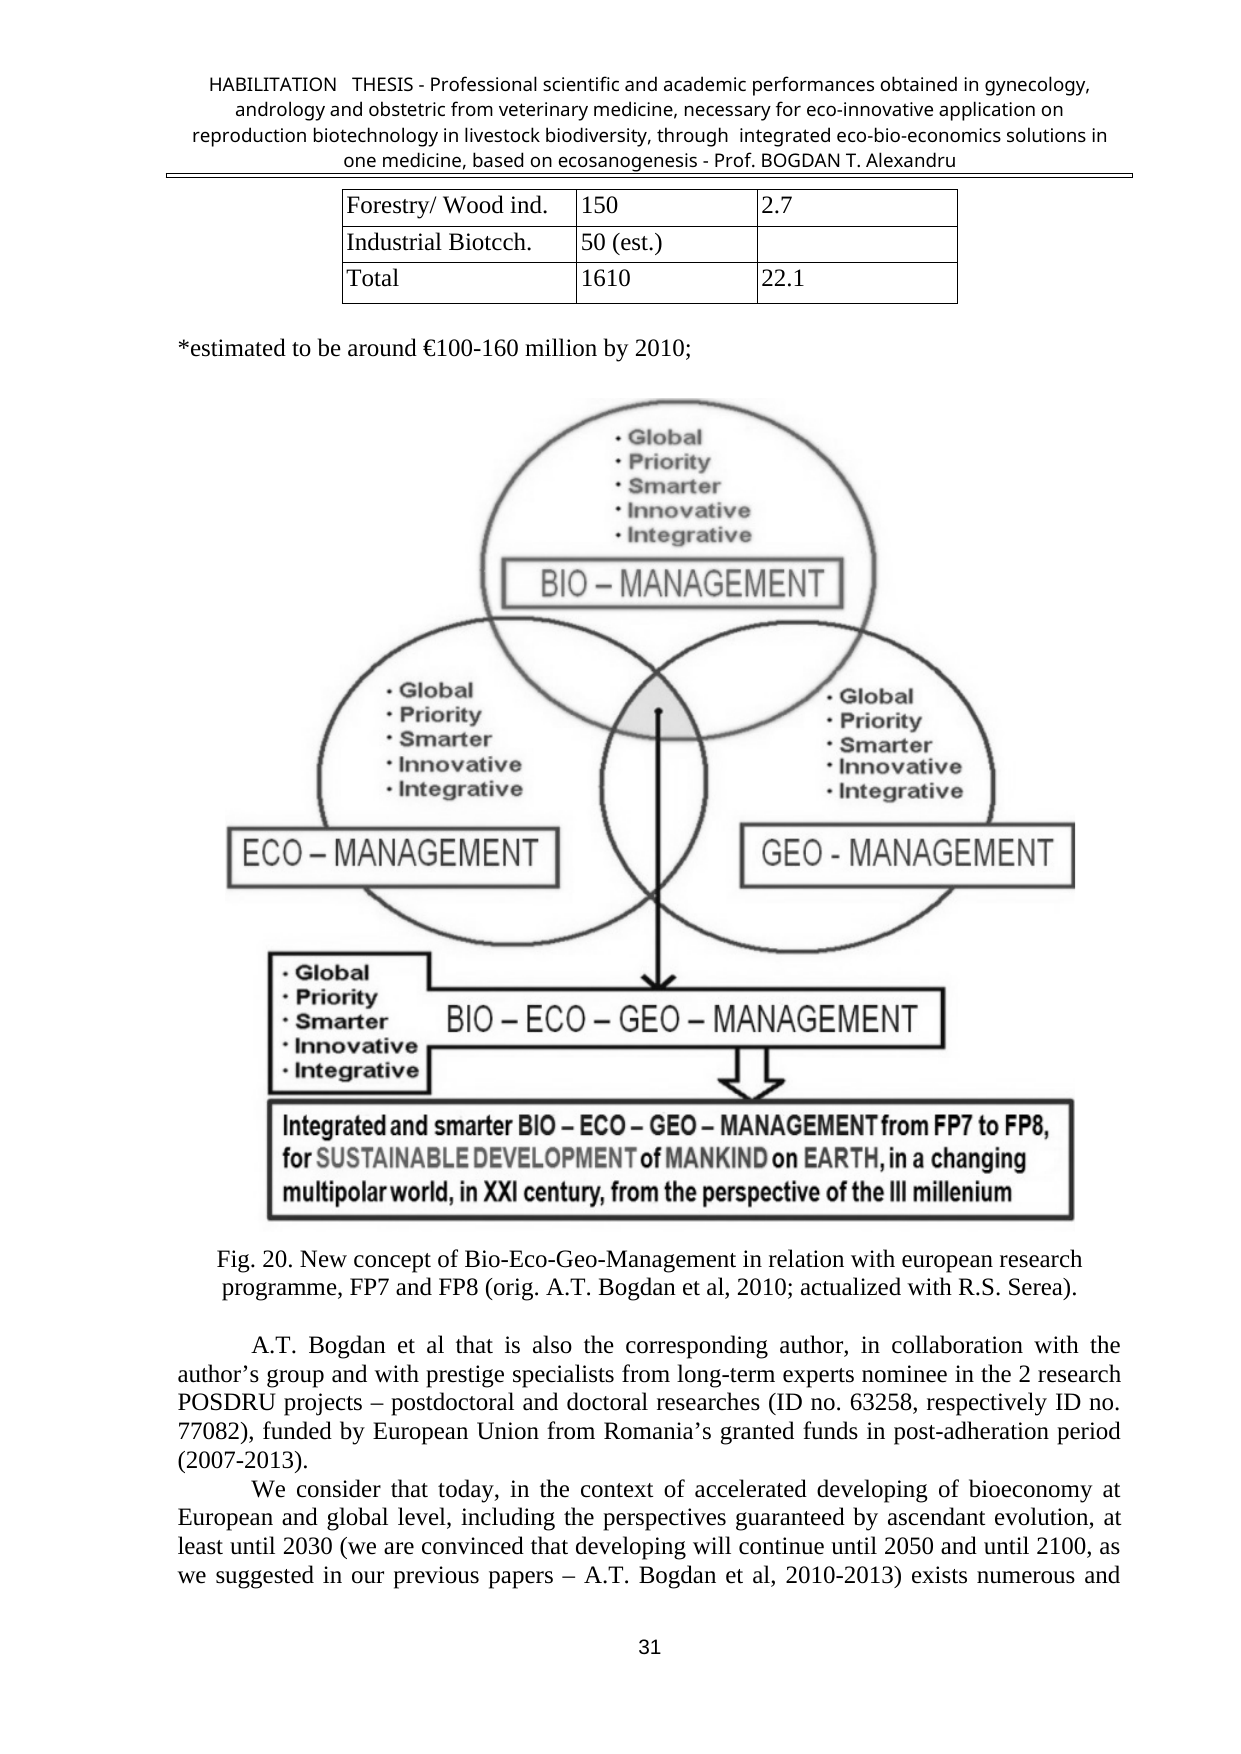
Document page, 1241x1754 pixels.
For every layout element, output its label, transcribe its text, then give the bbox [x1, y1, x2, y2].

text Fig. 20. New concept of Bio-Eco-Geo-Management in relation with european research programme, FP7 and FP8 (orig. A.T. Bogdan et al, 2010; actualized with R.S. Serea). [177, 1244, 1122, 1301]
table_cell 1610 [577, 263, 757, 303]
table_cell [758, 227, 957, 262]
text *estimated to be around €100-160 million by 2010; [177, 333, 1122, 362]
table_cell 22.1 [758, 263, 957, 303]
table_cell 2.7 [758, 190, 957, 226]
table_cell 150 [577, 190, 757, 226]
text A.T. Bogdan et al that is also the corresponding author, in collaboration with the author’s group and with prestige specialists from long-term experts nominee in the 2 research POSDRU projects – postdoctoral and doctoral researches (ID no. 63258, respectively ID no. 77082), funded by European Union from Romania’s granted funds in post-adheration period (2007-2013). [177, 1330, 1122, 1474]
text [177, 1474, 1122, 1589]
table_cell Industrial Biotcch. [343, 227, 576, 262]
table_cell 50 (est.) [577, 227, 757, 262]
table_cell Forestry/ Wood ind. [343, 190, 576, 226]
table_cell Total [343, 263, 576, 303]
